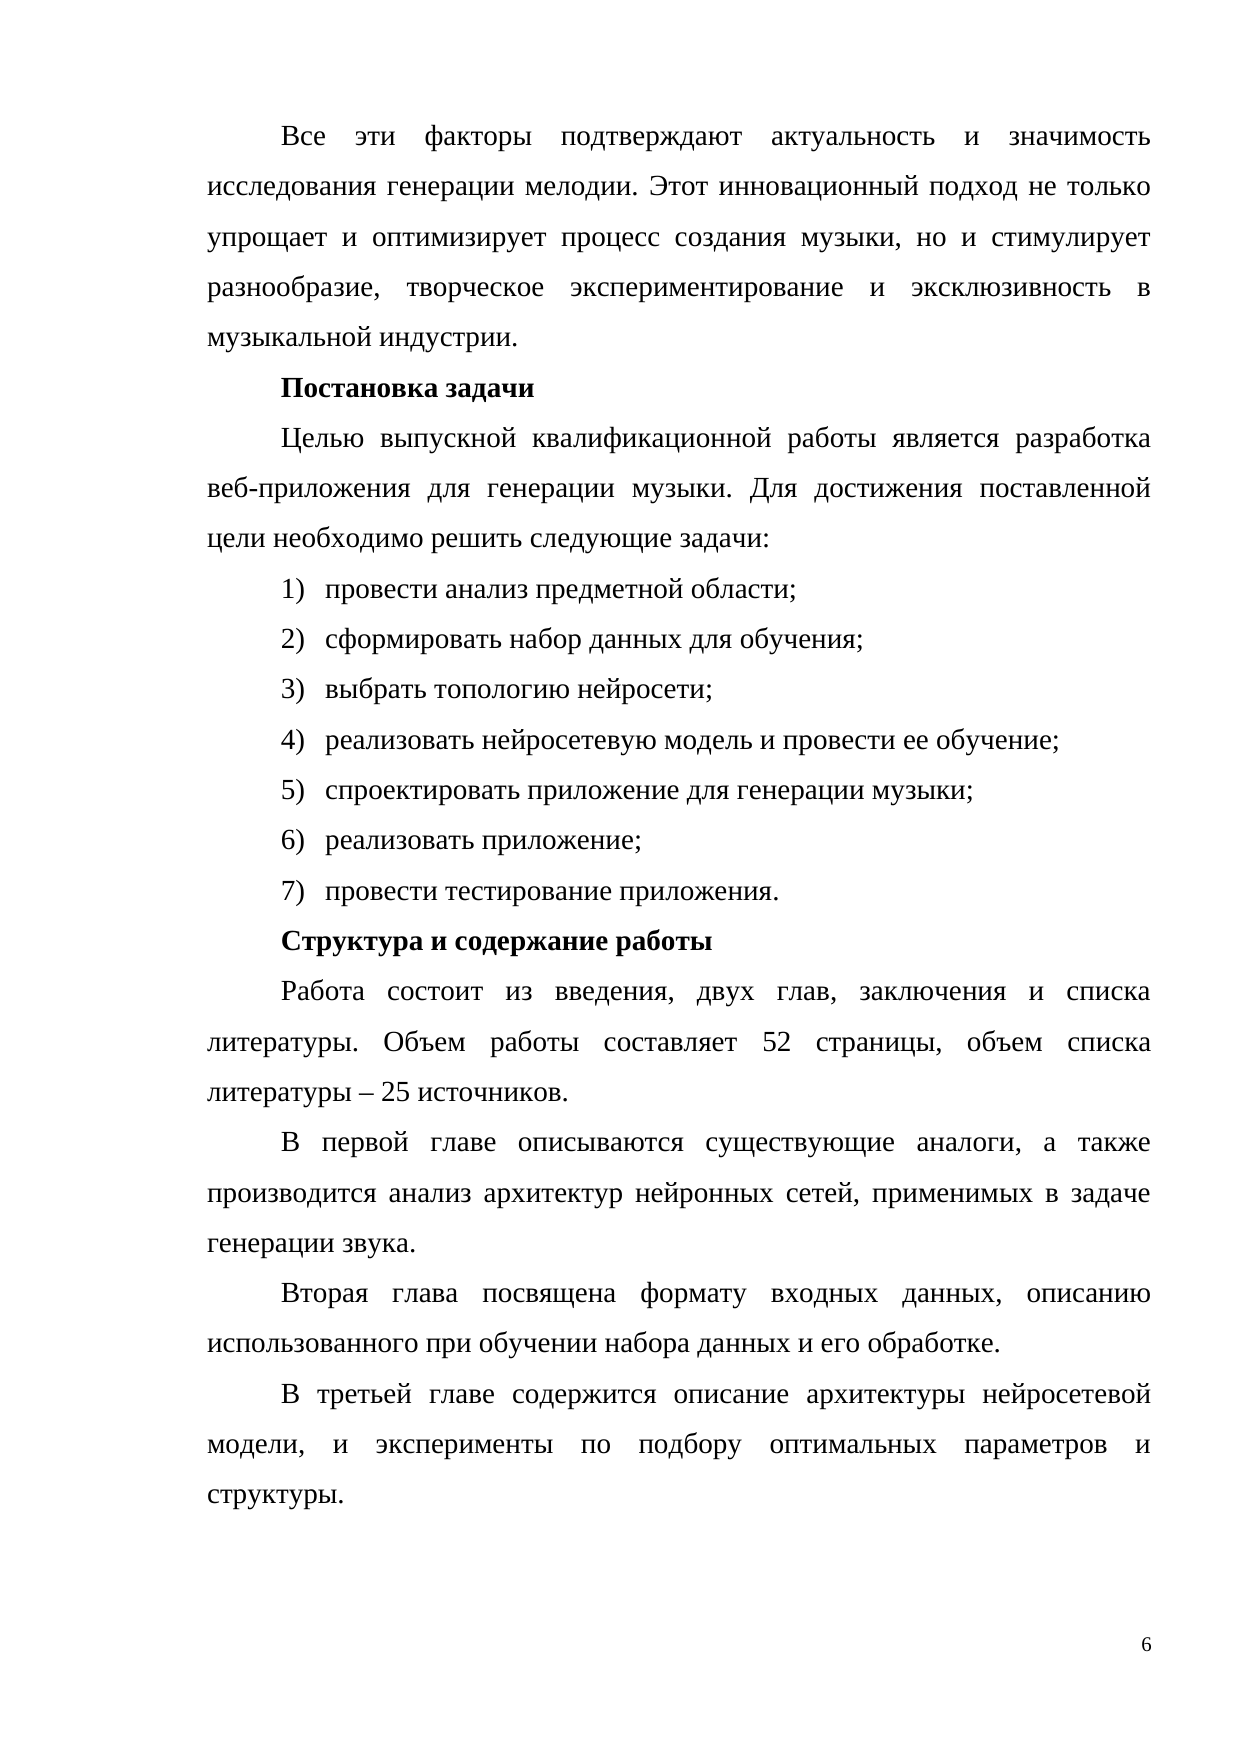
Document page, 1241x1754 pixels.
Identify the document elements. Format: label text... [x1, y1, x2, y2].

list реализовать приложение; [207, 822, 1152, 856]
text Работа состоит из введения, двух глав, заключения и списка литературы. Объем работы составляет 52 страницы, объем списка литературы – 25 источников. [207, 973, 1152, 1108]
text Структура и содержание работы [207, 923, 1152, 957]
text Постановка задачи [207, 370, 1152, 403]
list спроектировать приложение для генерации музыки; [207, 772, 1152, 806]
list реализовать нейросетевую модель и провести ее обучение; [207, 722, 1152, 755]
list провести анализ предметной области; [207, 571, 1152, 604]
text В третьей главе содержится описание архитектуры нейросетевой модели, и эксперименты по подбору оптимальных параметров и структуры. [207, 1376, 1152, 1510]
text В первой главе описываются существующие аналоги, а также производится анализ архитектур нейронных сетей, применимых в задаче генерации звука. [207, 1124, 1152, 1258]
list провести тестирование приложения. [207, 873, 1152, 906]
text Вторая глава посвящена формату входных данных, описанию использованного при обучении набора данных и его обработке. [207, 1275, 1152, 1359]
text Все эти факторы подтверждают актуальность и значимость исследования генерации мелодии. Этот инновационный подход не только упрощает и оптимизирует процесс создания музыки, но и стимулирует разнообразие, творческое экспериментирование и эксклюзивность в музыкальной индустрии. [207, 118, 1152, 353]
list выбрать топологию нейросети; [207, 672, 1152, 705]
list сформировать набор данных для обучения; [207, 621, 1152, 655]
text Целью выпускной квалификационной работы является разработка веб-приложения для генерации музыки. Для достижения поставленной цели необходимо решить следующие задачи: [207, 420, 1152, 554]
